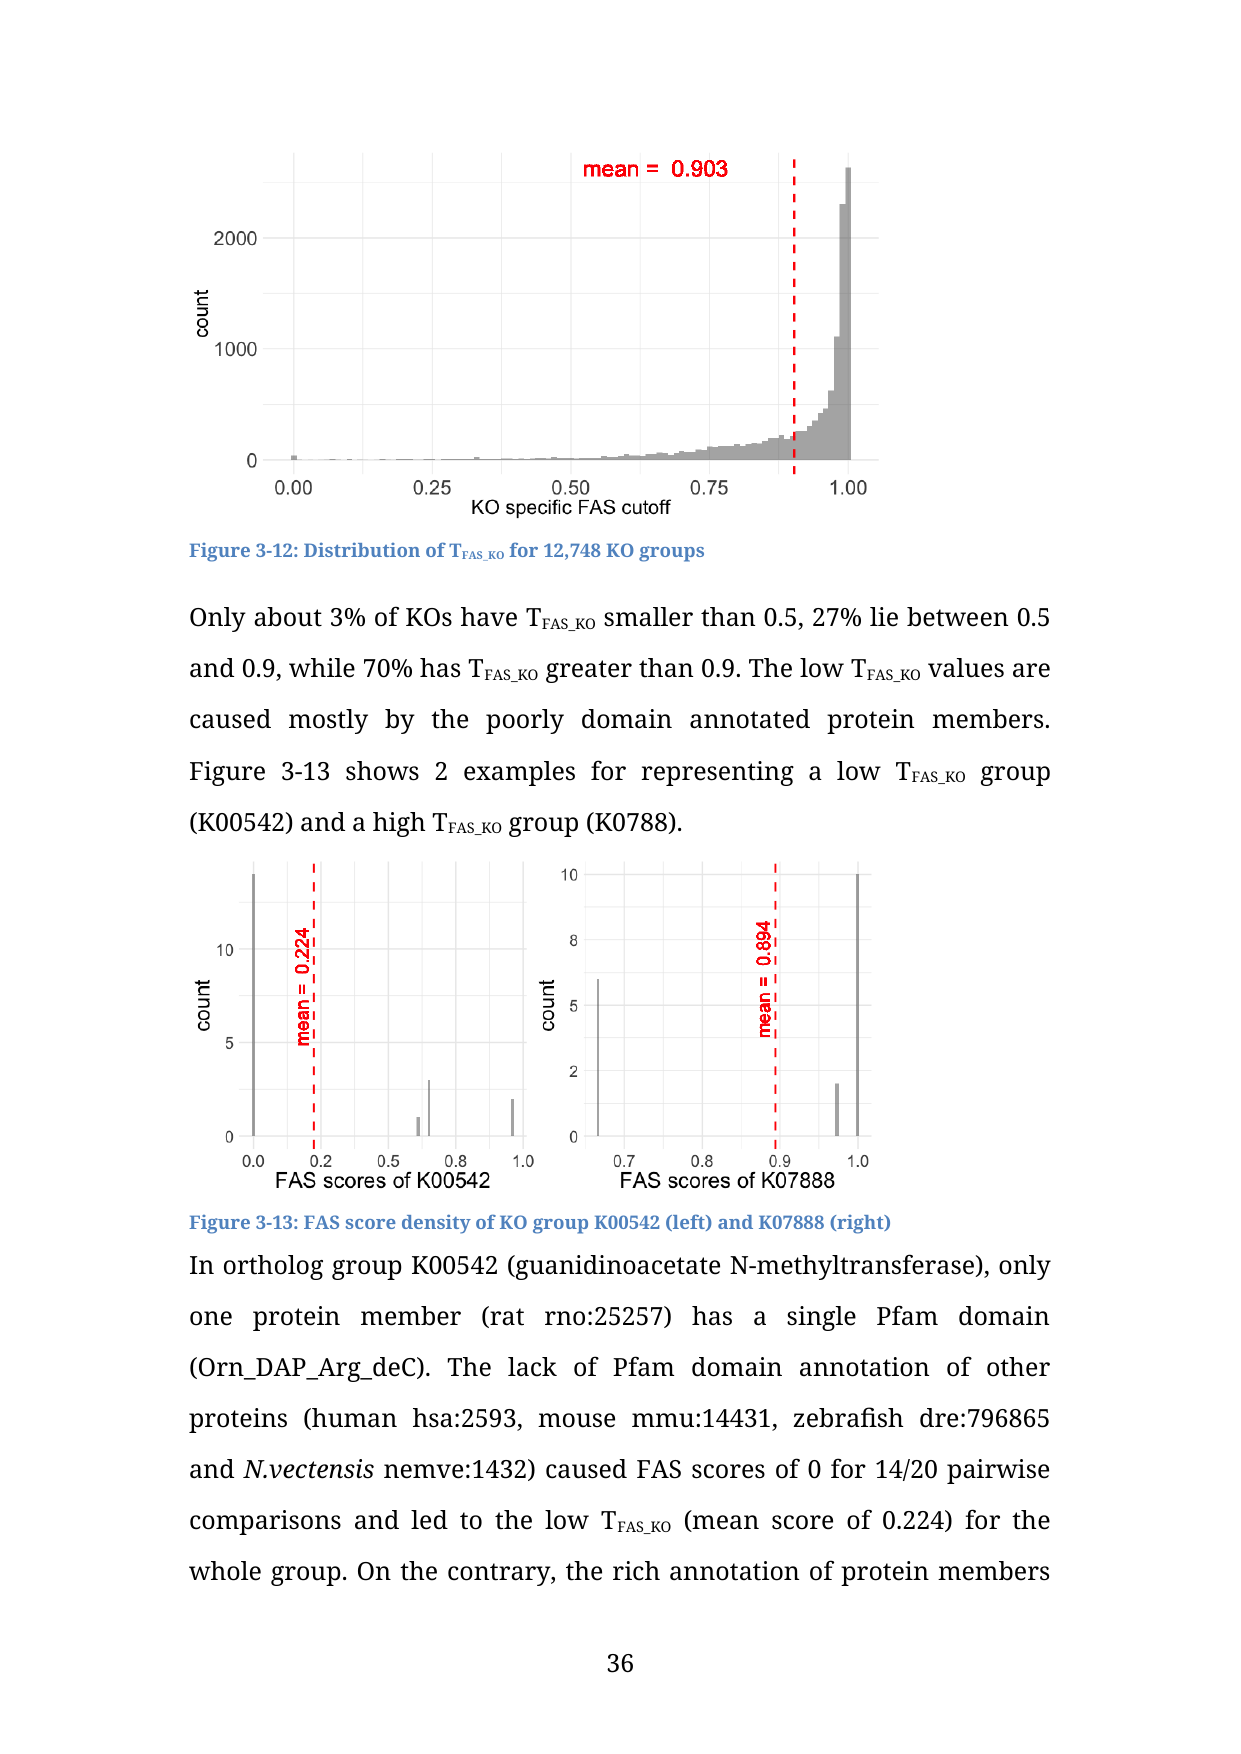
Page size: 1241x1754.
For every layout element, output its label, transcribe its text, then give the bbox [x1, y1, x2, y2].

picture [188, 147, 883, 521]
picture [188, 855, 877, 1193]
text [189, 1248, 1051, 1588]
